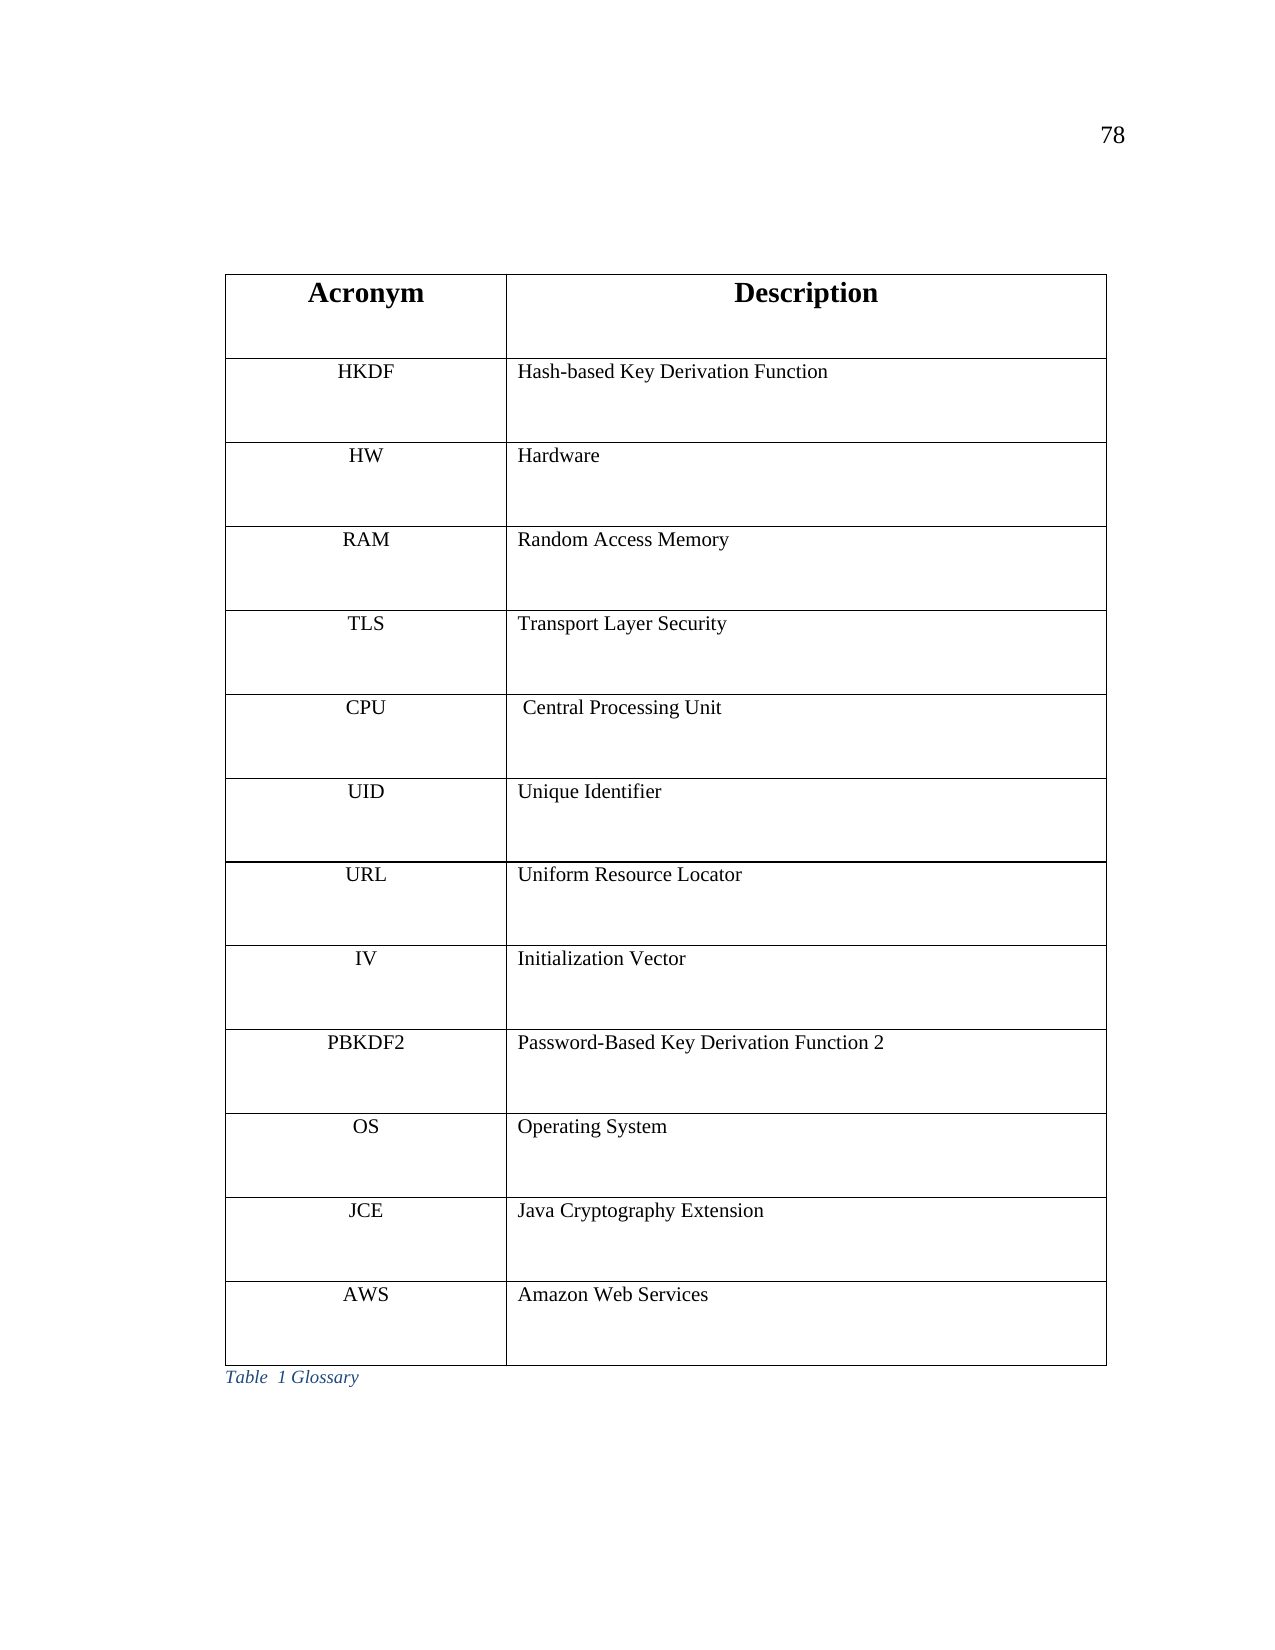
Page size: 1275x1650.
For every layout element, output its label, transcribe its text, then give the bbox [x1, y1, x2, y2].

table_header Acronym [226, 275, 506, 358]
table_cell Random Access Memory [507, 527, 1106, 610]
table_cell PBKDF2 [226, 1030, 506, 1113]
table_cell Amazon Web Services [507, 1282, 1106, 1364]
table_cell Operating System [507, 1114, 1106, 1197]
table_cell OS [226, 1114, 506, 1197]
table_header Description [507, 275, 1106, 358]
table_cell AWS [226, 1282, 506, 1364]
table_cell Hash-based Key Derivation Function [507, 359, 1106, 442]
table_cell Central Processing Unit [507, 695, 1106, 777]
table_cell JCE [226, 1198, 506, 1281]
table_cell Java Cryptography Extension [507, 1198, 1106, 1281]
table_cell TLS [226, 611, 506, 694]
table_cell Transport Layer Security [507, 611, 1106, 694]
table_cell Hardware [507, 443, 1106, 526]
table_cell IV [226, 946, 506, 1029]
table_cell HW [226, 443, 506, 526]
table_cell HKDF [226, 359, 506, 442]
table_cell Uniform Resource Locator [507, 863, 1106, 945]
table_cell CPU [226, 695, 506, 777]
table_cell Unique Identifier [507, 779, 1106, 861]
table_cell URL [226, 863, 506, 945]
table_cell UID [226, 779, 506, 861]
table_cell Password-Based Key Derivation Function 2 [507, 1030, 1106, 1113]
table_cell Initialization Vector [507, 946, 1106, 1029]
table_cell RAM [226, 527, 506, 610]
